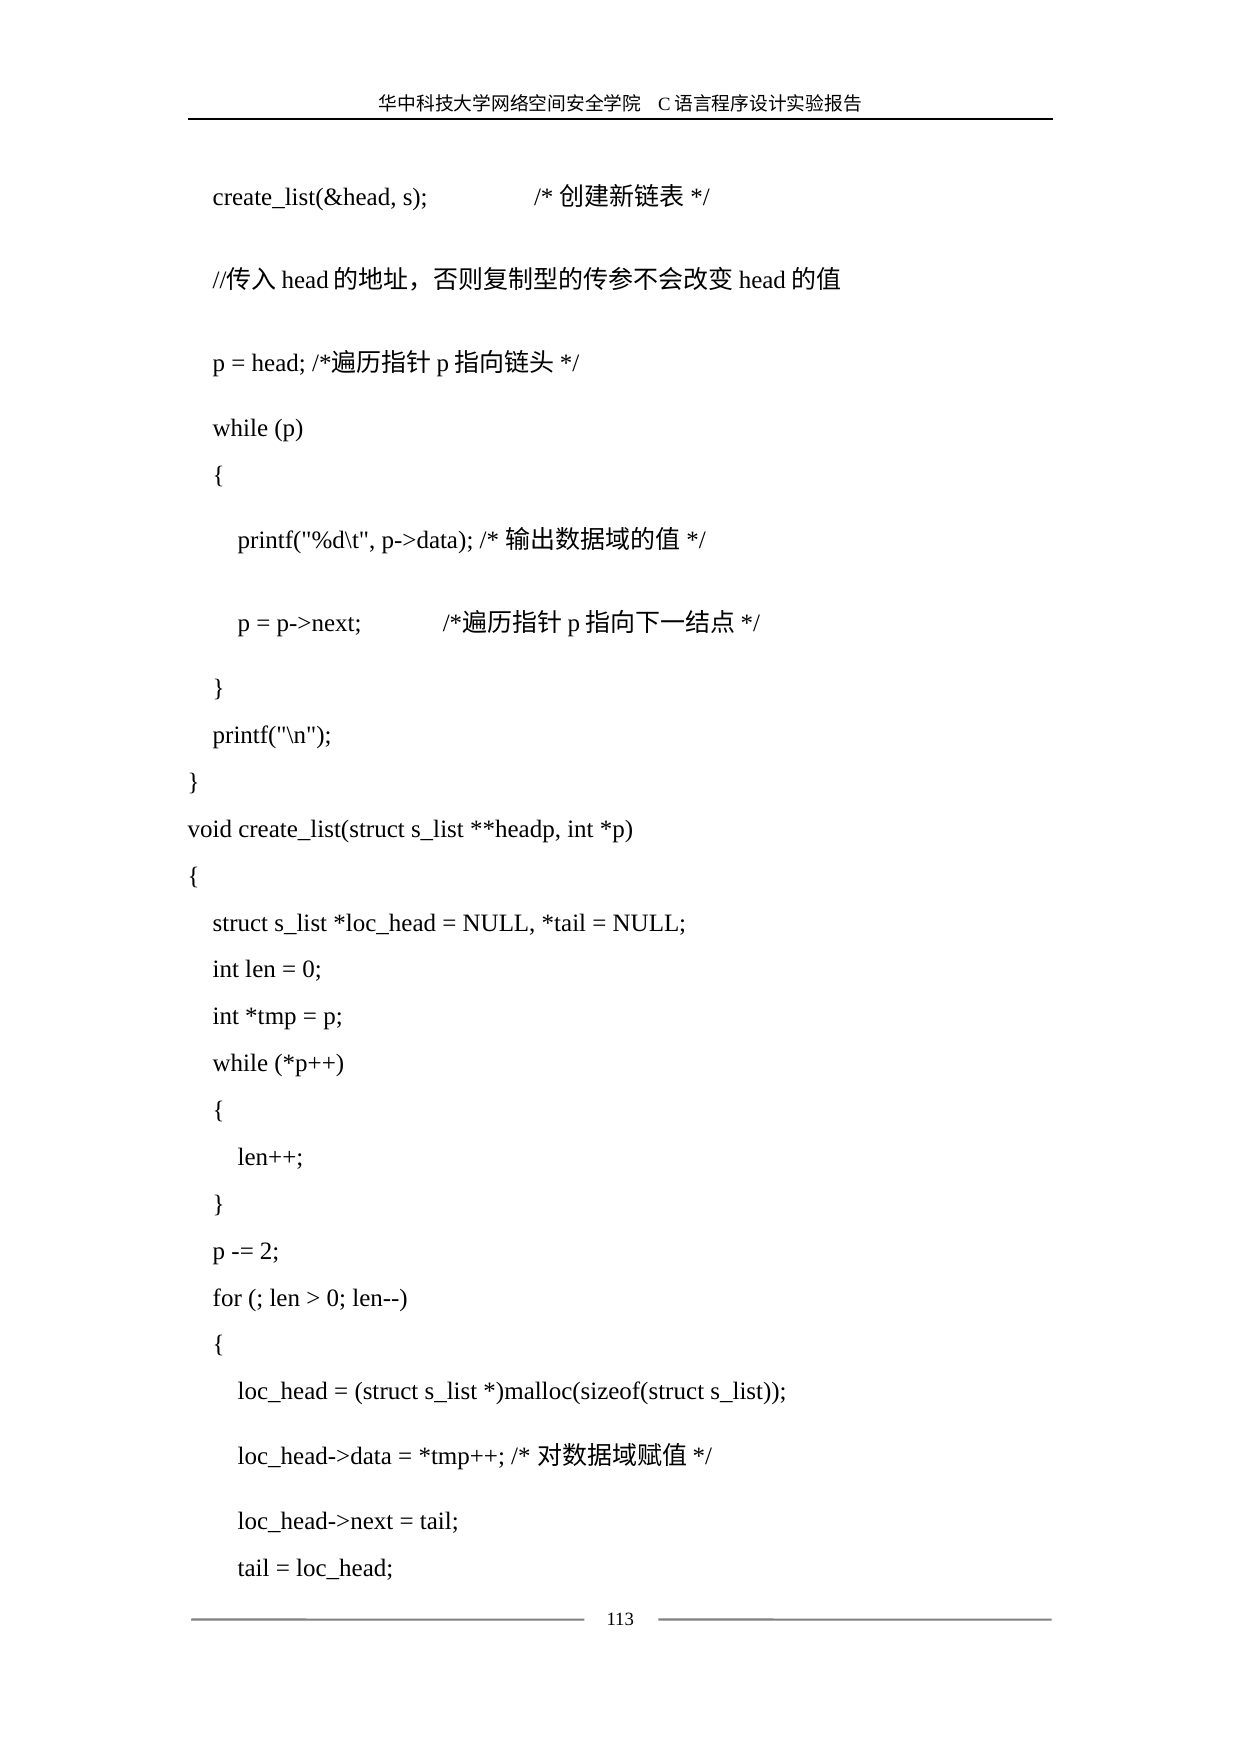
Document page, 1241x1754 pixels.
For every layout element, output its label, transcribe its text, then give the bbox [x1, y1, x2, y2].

text int len = 0; [187, 953, 1053, 985]
text create_list(&head, s); /* 创建新链表 */ [187, 162, 1053, 227]
text while (p) [187, 411, 1053, 444]
text tail = loc_head; [187, 1551, 1053, 1584]
text { [187, 859, 1053, 891]
text } [187, 671, 1053, 704]
text printf("\n"); [187, 718, 1053, 751]
text p = p->next; /*遍历指针p指向下一结点 */ [187, 588, 1053, 653]
text p = head; /*遍历指针p指向链头 */ [187, 328, 1053, 393]
text loc_head->next = tail; [187, 1504, 1053, 1537]
text loc_head->data = *tmp++; /* 对数据域赋值 */ [187, 1421, 1053, 1486]
text for (; len > 0; len--) [187, 1281, 1053, 1313]
text len++; [187, 1140, 1053, 1173]
text int *tmp = p; [187, 999, 1053, 1032]
text //传入head的地址，否则复制型的传参不会改变head的值 [187, 245, 1053, 310]
text } [187, 765, 1053, 798]
text void create_list(struct s_list **headp, int *p) [187, 812, 1053, 844]
text { [187, 1093, 1053, 1126]
text } [187, 1187, 1053, 1219]
text while (*p++) [187, 1046, 1053, 1079]
text struct s_list *loc_head = NULL, *tail = NULL; [187, 906, 1053, 938]
text { [187, 458, 1053, 491]
text printf("%d\t", p->data); /* 输出数据域的值 */ [187, 505, 1053, 570]
text loc_head = (struct s_list *)malloc(sizeof(struct s_list)); [187, 1374, 1053, 1407]
text p -= 2; [187, 1234, 1053, 1266]
text { [187, 1328, 1053, 1360]
